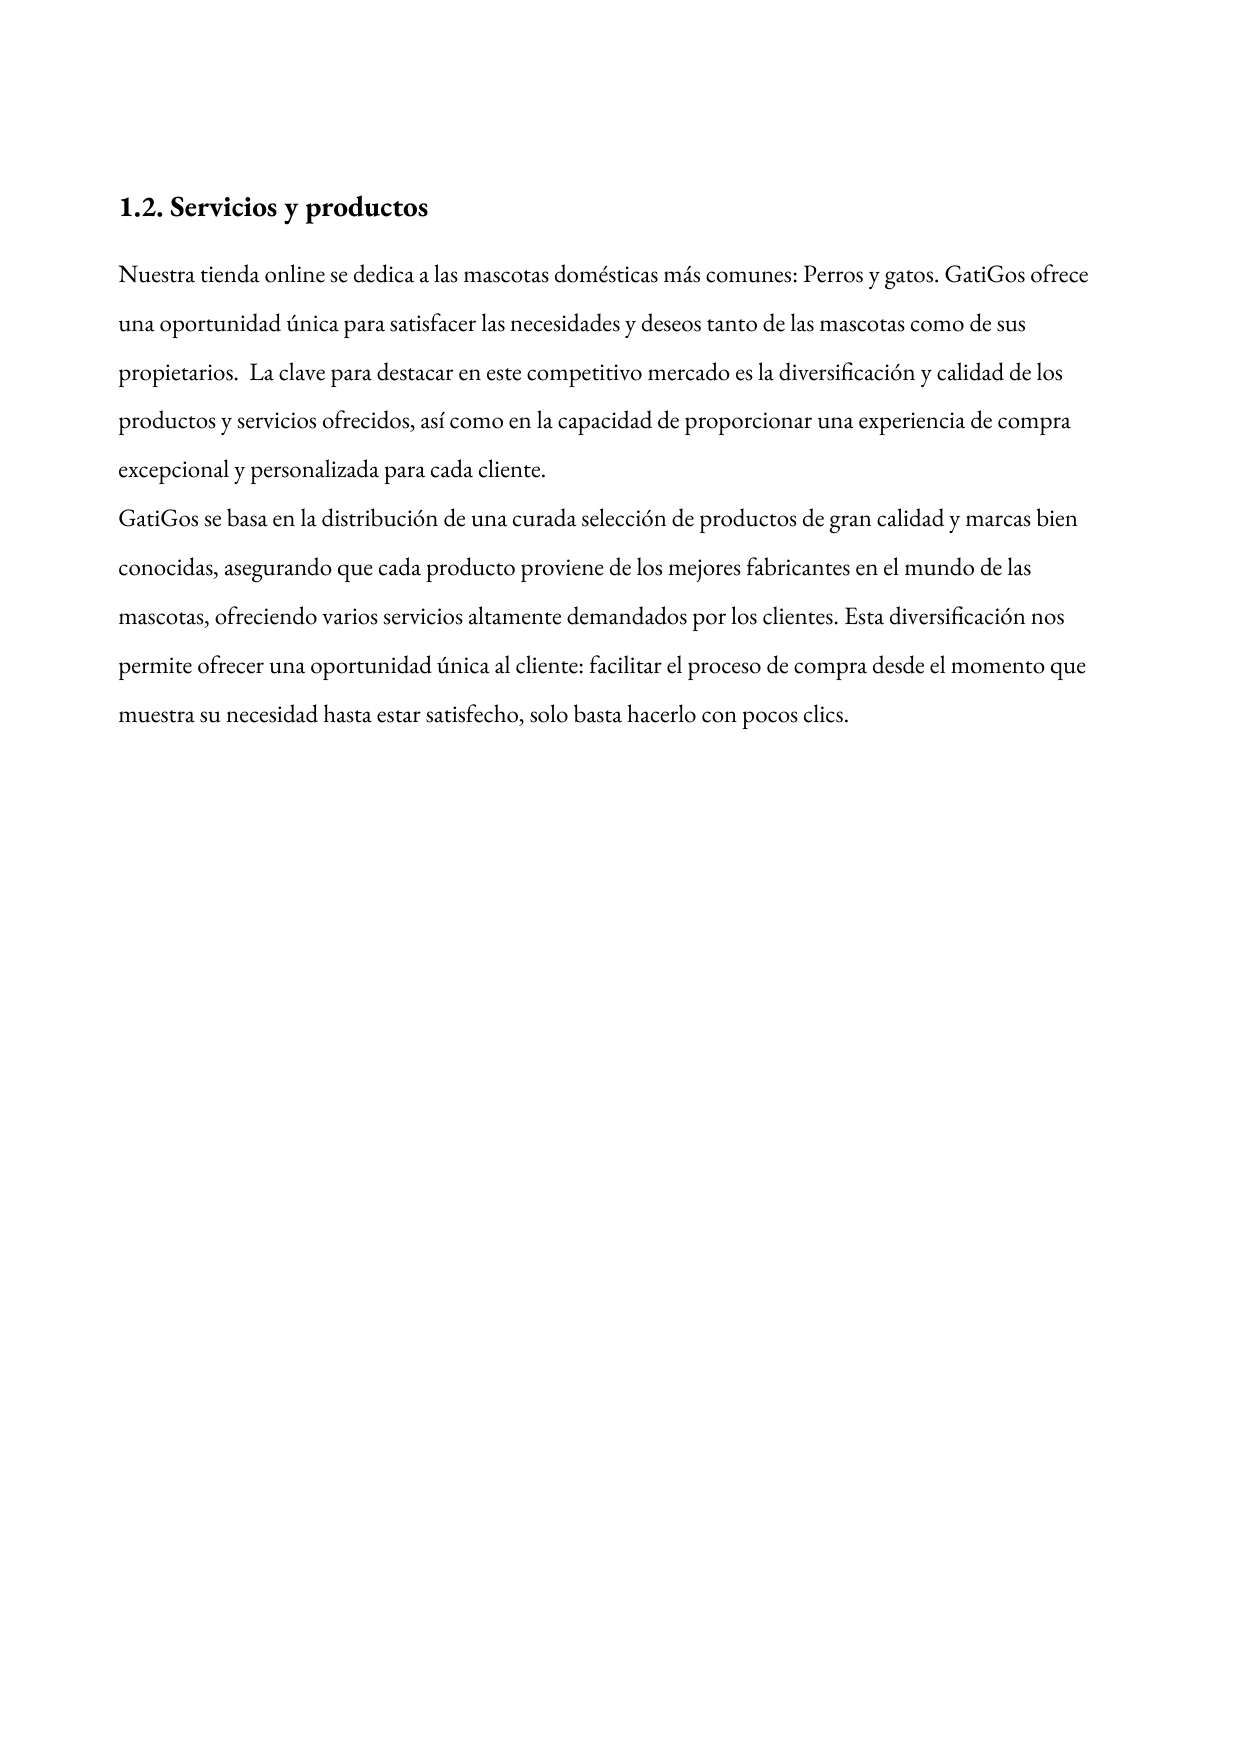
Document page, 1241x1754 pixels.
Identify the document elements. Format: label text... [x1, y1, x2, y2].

text Nuestra tienda online se dedica a las mascotas domésticas más comunes: Perros y gatos. GatiGos ofrece una oportunidad única para satisfacer las necesidades y deseos tanto de las mascotas como de sus propietarios. La clave para destacar en este competitivo mercado es la diversificación y calidad de los productos y servicios ofrecidos, así como en la capacidad de proporcionar una experiencia de compra excepcional y personalizada para cada cliente. [118, 257, 1090, 485]
text GatiGos se basa en la distribución de una curada selección de productos de gran calidad y marcas bien conocidas, asegurando que cada producto proviene de los mejores fabricantes en el mundo de las mascotas, ofreciendo varios servicios altamente demandados por los clientes. Esta diversificación nos permite ofrecer una oportunidad única al cliente: facilitar el proceso de compra desde el momento que muestra su necesidad hasta estar satisfecho, solo basta hacerlo con pocos clics. [118, 501, 1090, 729]
subtitle 1.2. Servicios y productos [118, 187, 1090, 226]
